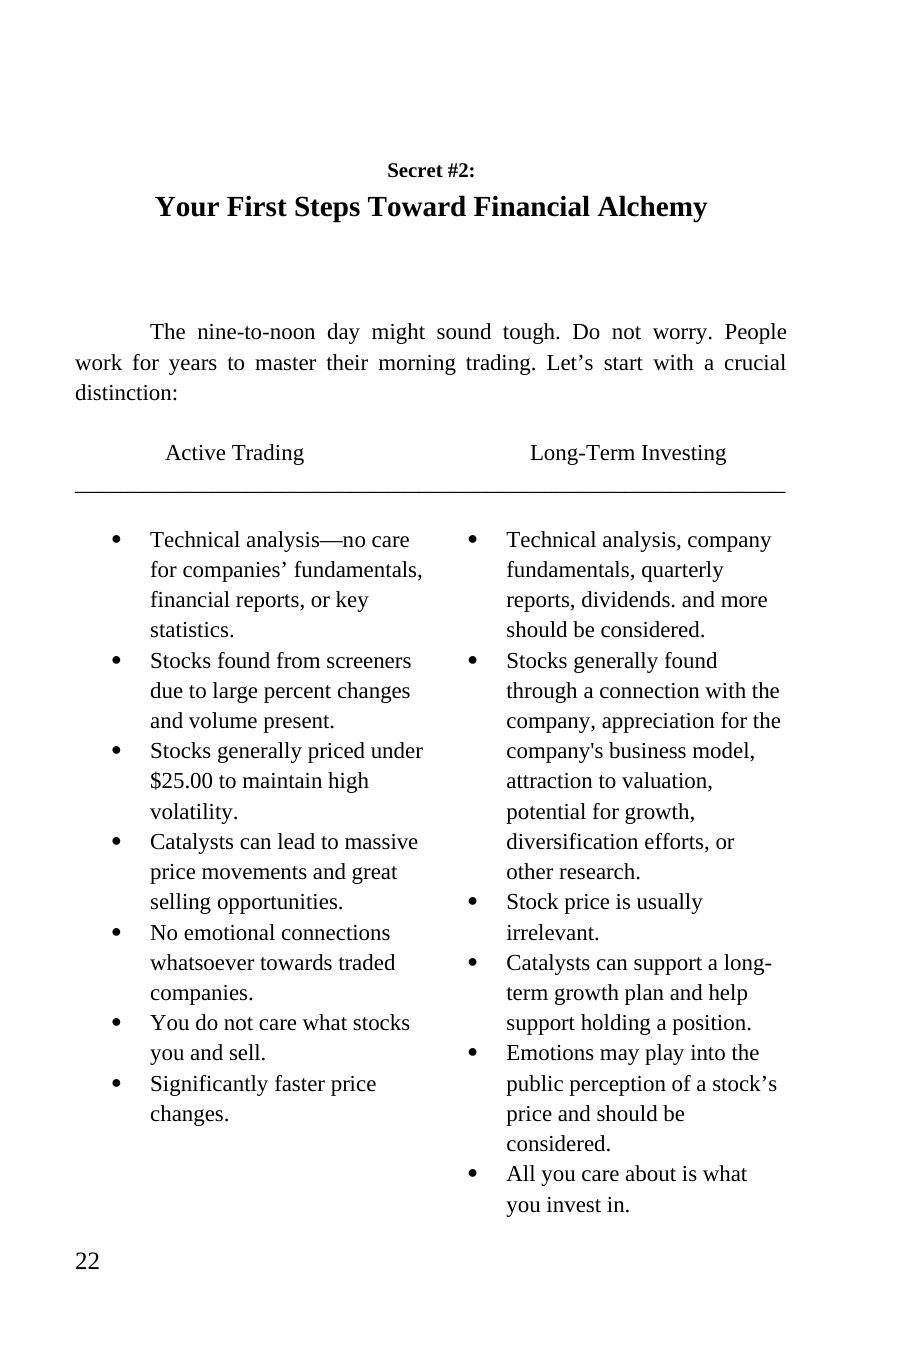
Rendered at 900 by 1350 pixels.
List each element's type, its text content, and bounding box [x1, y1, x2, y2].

list All you care about is what you invest in. [469, 1160, 787, 1217]
subtitle Your First Steps Toward Financial Alchemy [75, 151, 787, 223]
text Active Trading [75, 439, 394, 466]
list Technical analysis, company fundamentals, quarterly reports, dividends. and more should be considered. [469, 526, 787, 643]
list Emotions may play into the public perception of a stock’s price and should be considered. [469, 1039, 787, 1156]
list Significantly faster price changes. [112, 1070, 431, 1126]
list Stocks generally found through a connection with the company, appreciation for the company's business model, attraction to valuation, potential for growth, diversification efforts, or other research. [469, 647, 787, 884]
list Catalysts can support a long-term growth plan and help support holding a position. [469, 949, 787, 1036]
list Stocks generally priced under $25.00 to maintain high volatility. [112, 737, 431, 824]
text The nine-to-noon day might sound tough. Do not worry. People work for years to master their morning trading. Let’s start with a crucial distinction: [75, 318, 787, 405]
list Technical analysis—no care for companies’ fundamentals, financial reports, or key statistics. [112, 526, 431, 643]
list No emotional connections whatsoever towards traded companies. [112, 919, 431, 1005]
list Stocks found from screeners due to large percent changes and volume present. [112, 647, 431, 733]
text ______________________________________________________________ [75, 469, 787, 496]
text Long-Term Investing [469, 439, 787, 466]
list Stock price is usually irrelevant. [469, 888, 787, 945]
list Catalysts can lead to massive price movements and great selling opportunities. [112, 828, 431, 915]
list You do not care what stocks you and sell. [112, 1009, 431, 1066]
